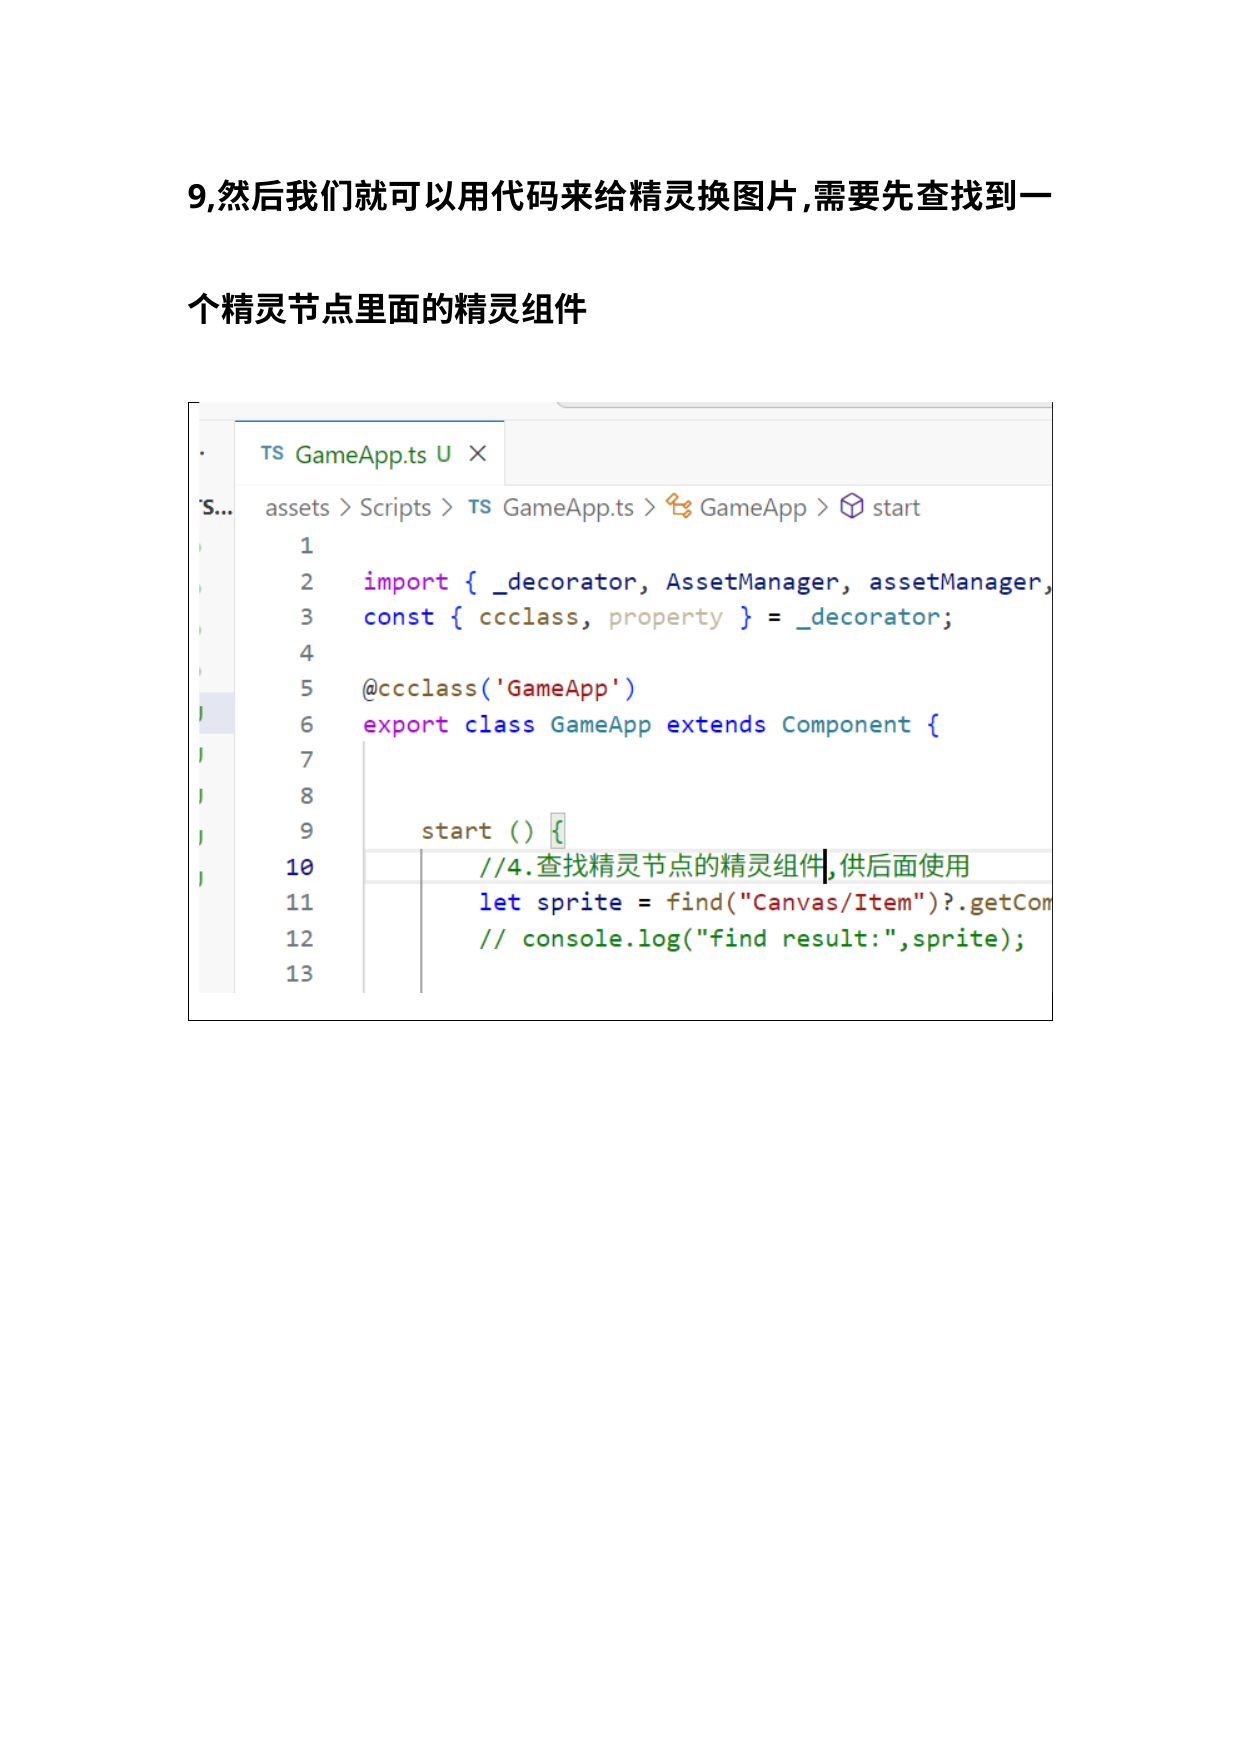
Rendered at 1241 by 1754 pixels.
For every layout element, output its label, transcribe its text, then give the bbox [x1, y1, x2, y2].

picture [199, 402, 1053, 993]
table_header [189, 403, 1052, 1020]
subtitle 9,然后我们就可以用代码来给精灵换图片,需要先查找到一个精灵节点里面的精灵组件 [187, 162, 1053, 339]
